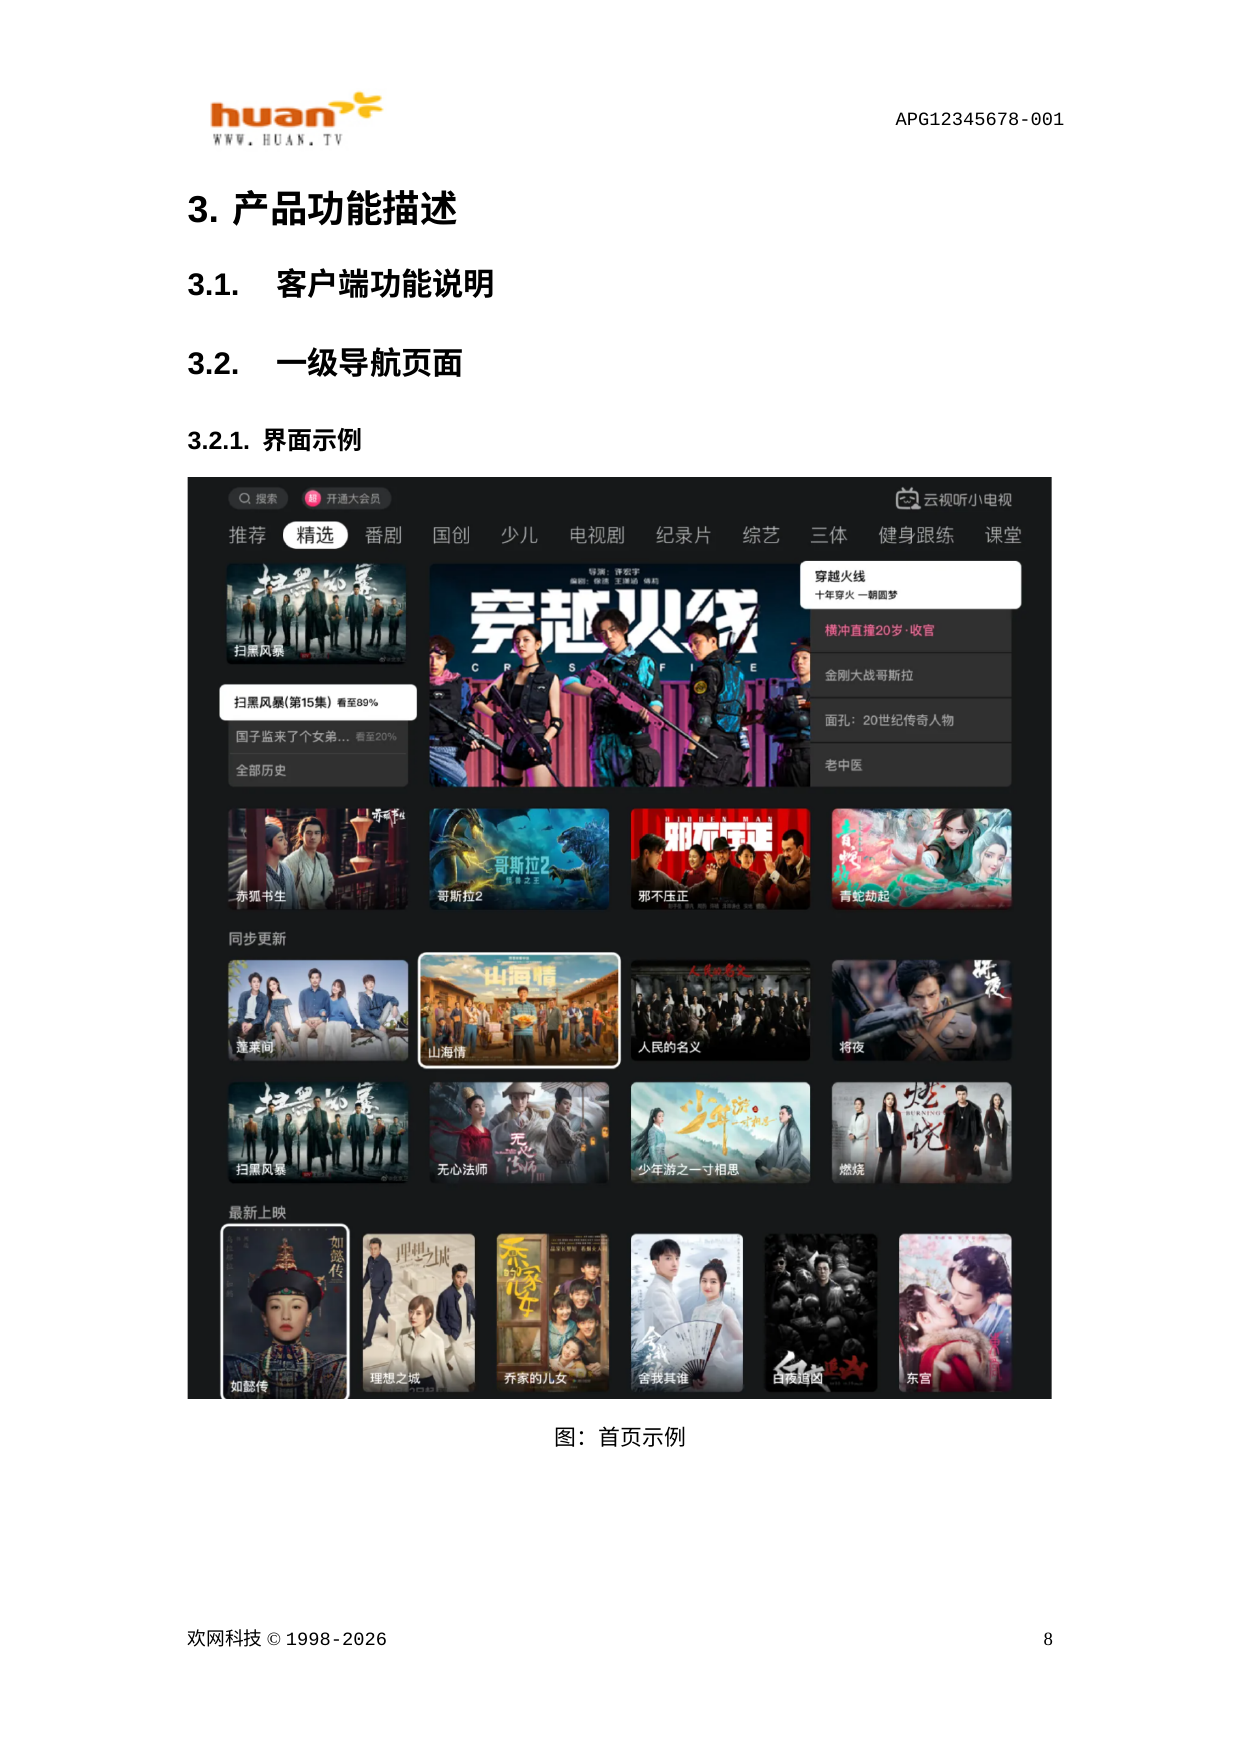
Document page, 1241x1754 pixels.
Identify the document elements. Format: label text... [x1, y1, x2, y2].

picture [187, 477, 1052, 1399]
subtitle 一级导航页面 [187, 328, 1053, 393]
text 图：首页示例 [187, 1419, 1053, 1452]
picture [198, 88, 393, 152]
subtitle 产品功能描述 [187, 173, 1053, 238]
subtitle 界面示例 [187, 406, 1053, 471]
subtitle 客户端功能说明 [187, 251, 1053, 316]
